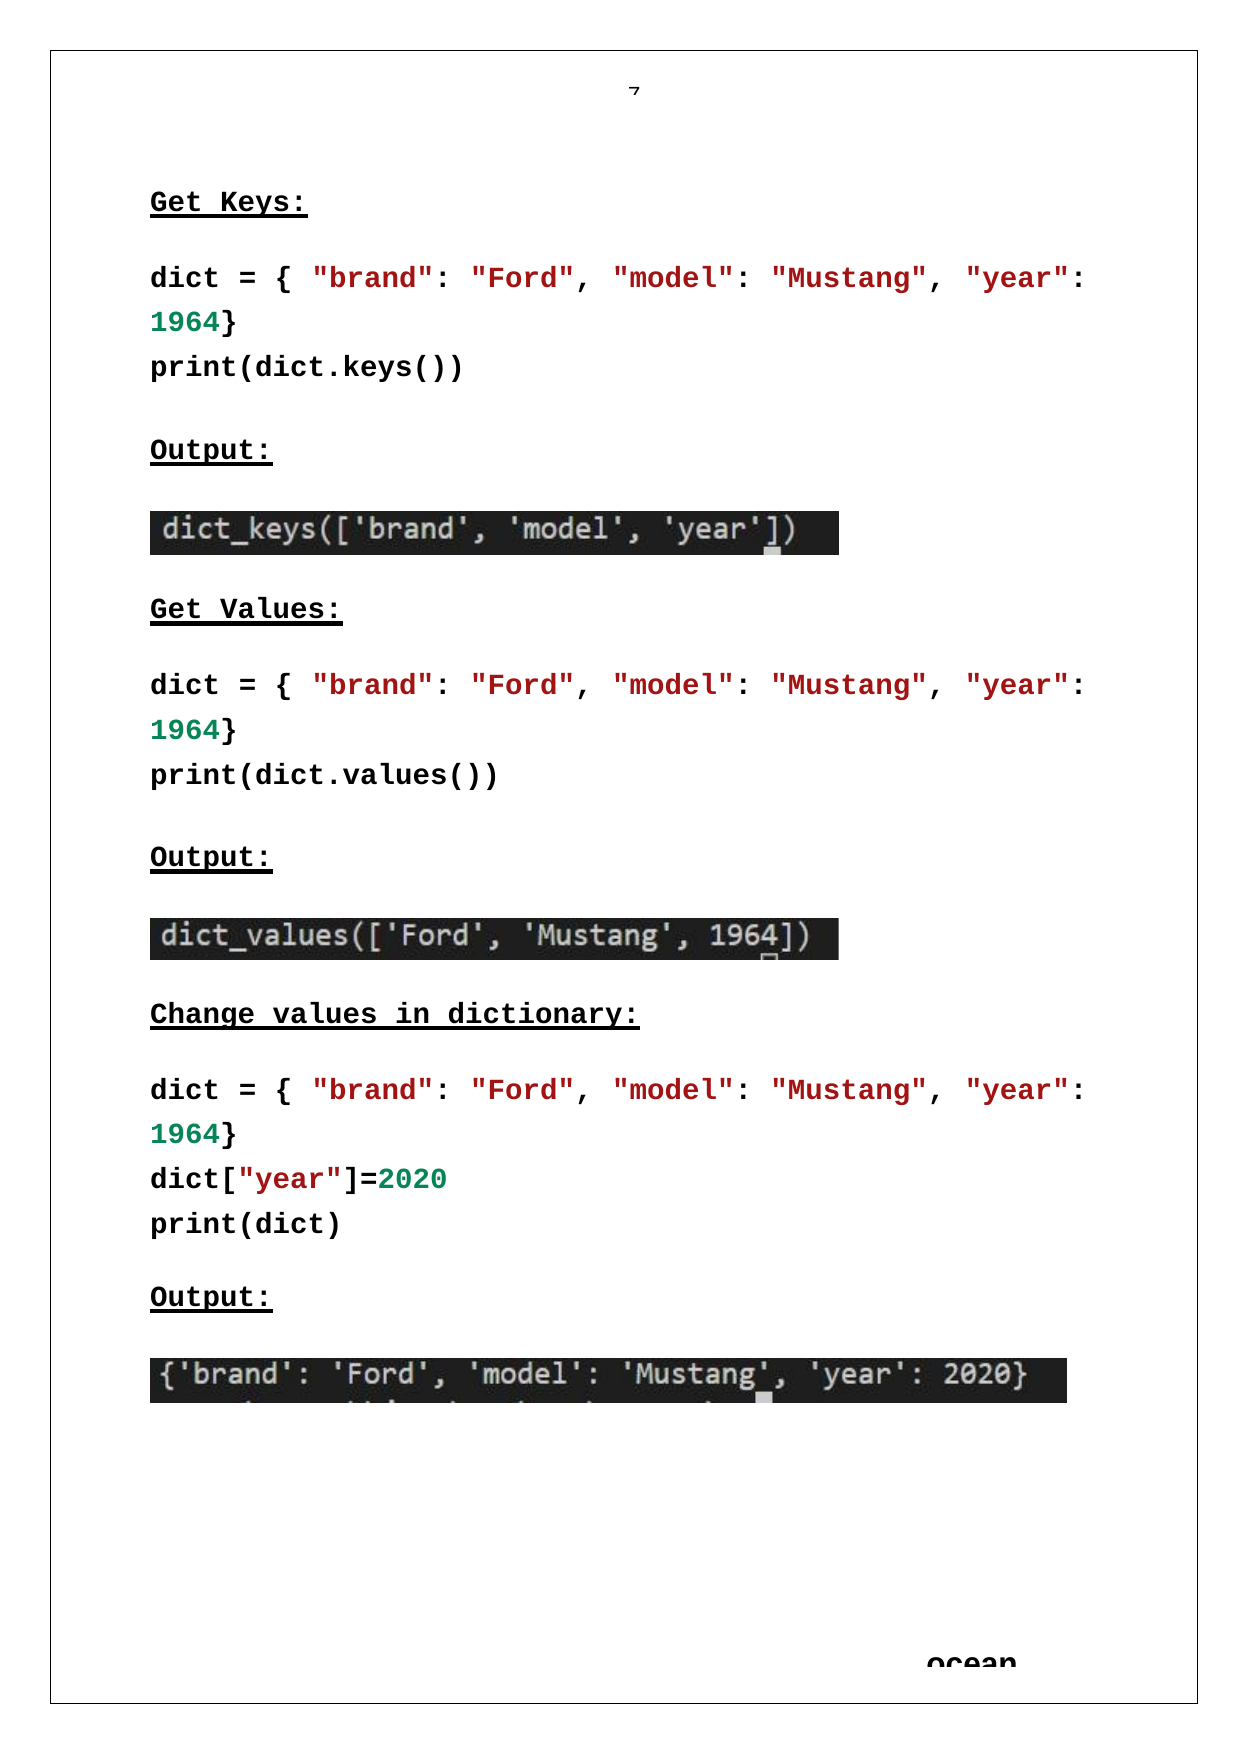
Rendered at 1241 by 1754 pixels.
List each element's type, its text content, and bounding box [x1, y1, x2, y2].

text dict = { "brand": "Ford", "model": "Mustang", "year": 1964} [150, 1075, 1124, 1153]
text Get Values: [150, 594, 1197, 628]
text Get Keys: [150, 187, 1197, 220]
text Change values in dictionary: [150, 999, 1197, 1032]
text print(dict.values()) [150, 760, 1197, 793]
text Output: [150, 435, 1197, 468]
picture [150, 918, 839, 960]
picture [150, 1358, 1067, 1403]
text Output: [150, 1282, 1197, 1315]
picture [150, 511, 839, 555]
text dict = { "brand": "Ford", "model": "Mustang", "year": 1964} [150, 263, 1124, 340]
text print(dict.keys()) [150, 352, 1197, 385]
text dict = { "brand": "Ford", "model": "Mustang", "year": 1964} [150, 671, 1124, 748]
text Output: [150, 843, 1197, 876]
text dict["year"]=2020 print(dict) [150, 1164, 449, 1242]
